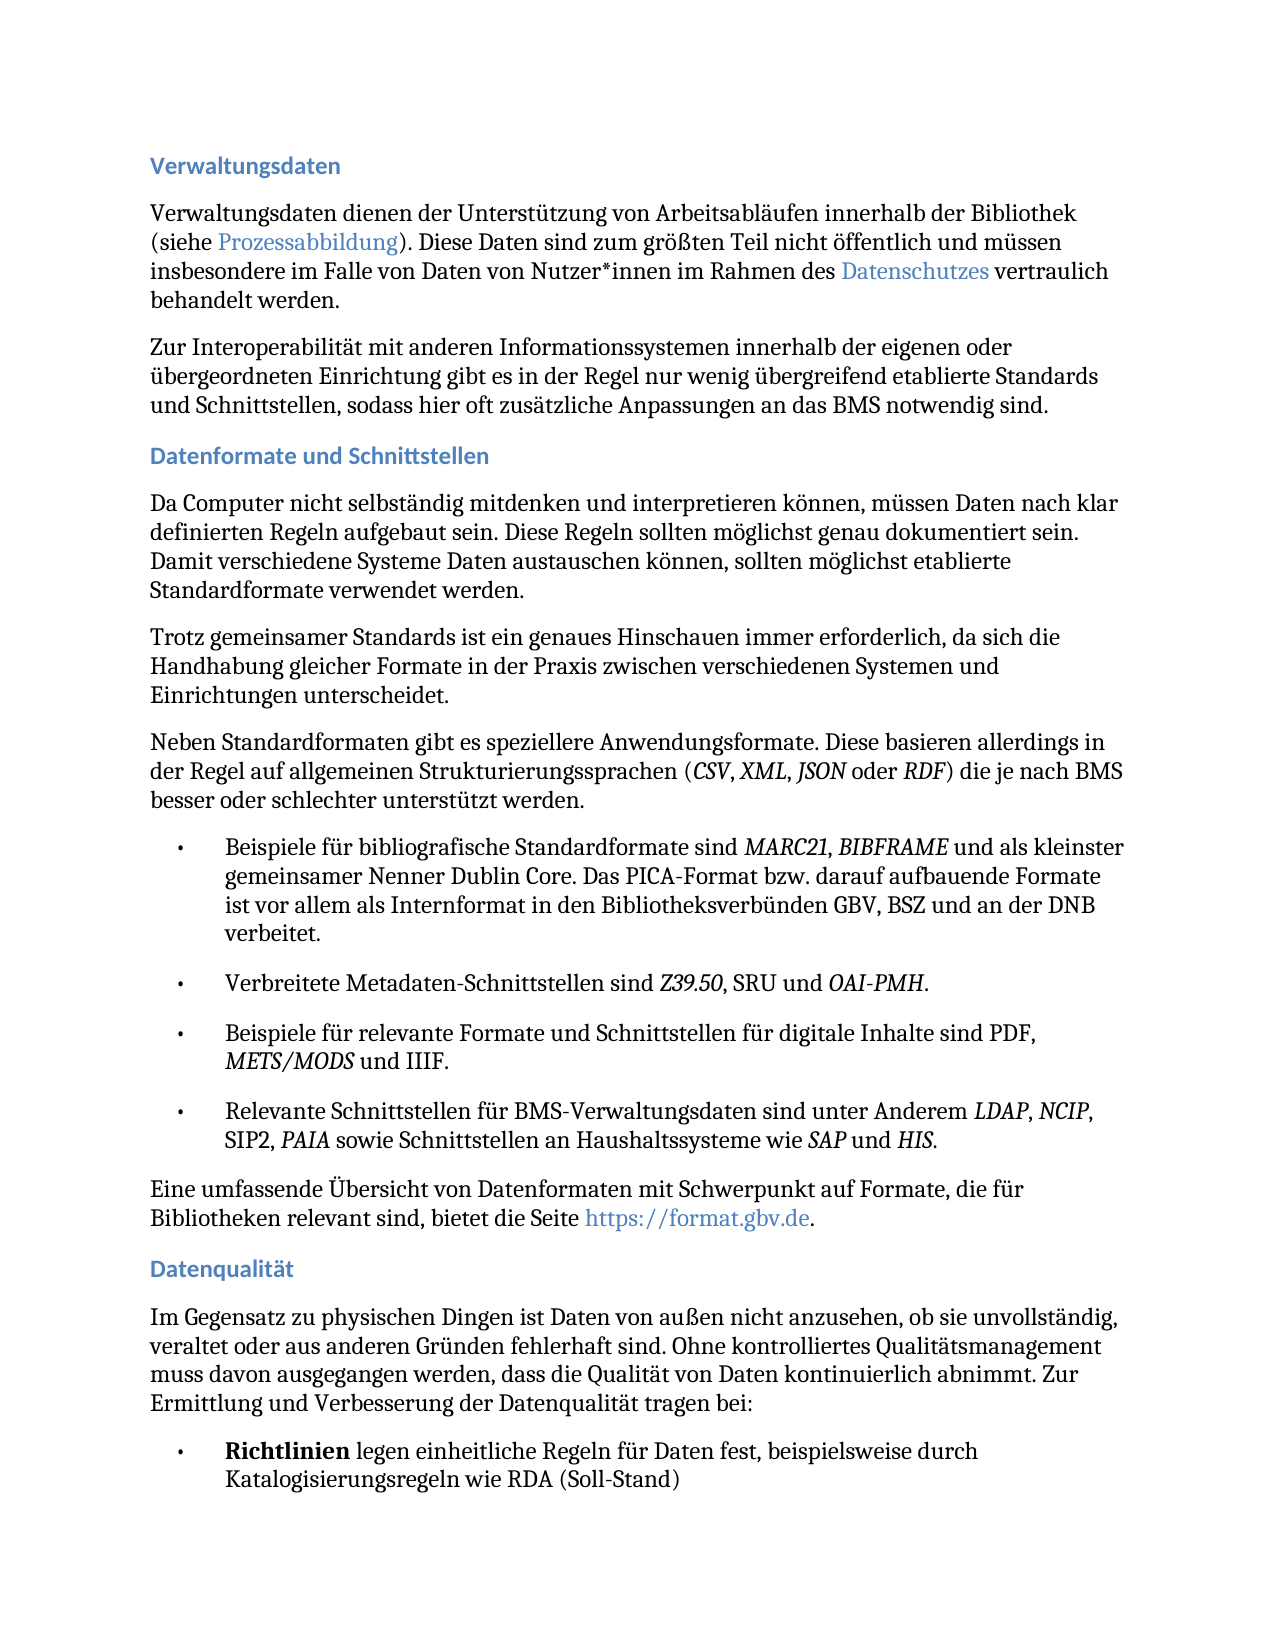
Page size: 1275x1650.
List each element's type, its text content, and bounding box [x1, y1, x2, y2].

list Relevante Schnittstellen für BMS-Verwaltungsdaten sind unter Anderem LDAP, NCIP, SIP2, PAIA sowie Schnittstellen an Haushaltssysteme wie SAP und HIS. [175, 1097, 1125, 1154]
text Verwaltungsdaten dienen der Unterstützung von Arbeitsabläufen innerhalb der Bibliothek (siehe Prozessabbildung). Diese Daten sind zum größten Teil nicht öffentlich und müssen insbesondere im Falle von Daten von Nutzer*innen im Rahmen des Datenschutzes vertraulich behandelt werden. [150, 199, 1125, 314]
text Da Computer nicht selbständig mitdenken und interpretieren können, müssen Daten nach klar definierten Regeln aufgebaut sein. Diese Regeln sollten möglichst genau dokumentiert sein. Damit verschiedene Systeme Daten austauschen können, sollten möglichst etablierte Standardformate verwendet werden. [150, 489, 1125, 604]
subtitle Datenqualität [150, 1253, 1125, 1284]
text Eine umfassende Übersicht von Datenformaten mit Schwerpunkt auf Formate, die für Bibliotheken relevant sind, bietet die Seite https://format.gbv.de. [150, 1175, 1125, 1233]
list Beispiele für relevante Formate und Schnittstellen für digitale Inhalte sind PDF, METS/MODS und IIIF. [175, 1018, 1125, 1076]
list Richtlinien legen einheitliche Regeln für Daten fest, beispielsweise durch Katalogisierungsregeln wie RDA (Soll-Stand) [175, 1437, 1125, 1494]
list Verbreitete Metadaten-Schnittstellen sind Z39.50, SRU und OAI-PMH. [175, 969, 1125, 998]
list Beispiele für bibliografische Standardformate sind MARC21, BIBFRAME und als kleinster gemeinsamer Nenner Dublin Core. Das PICA-Format bzw. darauf aufbauende Formate ist vor allem als Internformat in den Bibliotheksverbünden GBV, BSZ und an der DNB verbeitet. [175, 833, 1125, 948]
subtitle Datenformate und Schnittstellen [150, 440, 1125, 471]
text Zur Interoperabilität mit anderen Informationssystemen innerhalb der eigenen oder übergeordneten Einrichtung gibt es in der Regel nur wenig übergreifend etablierte Standards und Schnittstellen, sodass hier oft zusätzliche Anpassungen an das BMS notwendig sind. [150, 333, 1125, 419]
subtitle Verwaltungsdaten [150, 150, 1125, 181]
text Trotz gemeinsamer Standards ist ein genaues Hinschauen immer erforderlich, da sich die Handhabung gleicher Formate in der Praxis zwischen verschiedenen Systemen und Einrichtungen unterscheidet. [150, 623, 1125, 709]
text Im Gegensatz zu physischen Dingen ist Daten von außen nicht anzusehen, ob sie unvollständig, veraltet oder aus anderen Gründen fehlerhaft sind. Ohne kontrolliertes Qualitätsmanagement muss davon ausgegangen werden, dass die Qualität von Daten kontinuierlich abnimmt. Zur Ermittlung und Verbesserung der Datenqualität tragen bei: [150, 1303, 1125, 1418]
text Neben Standardformaten gibt es speziellere Anwendungsformate. Diese basieren allerdings in der Regel auf allgemeinen Strukturierungssprachen (CSV, XML, JSON oder RDF) die je nach BMS besser oder schlechter unterstützt werden. [150, 728, 1125, 814]
